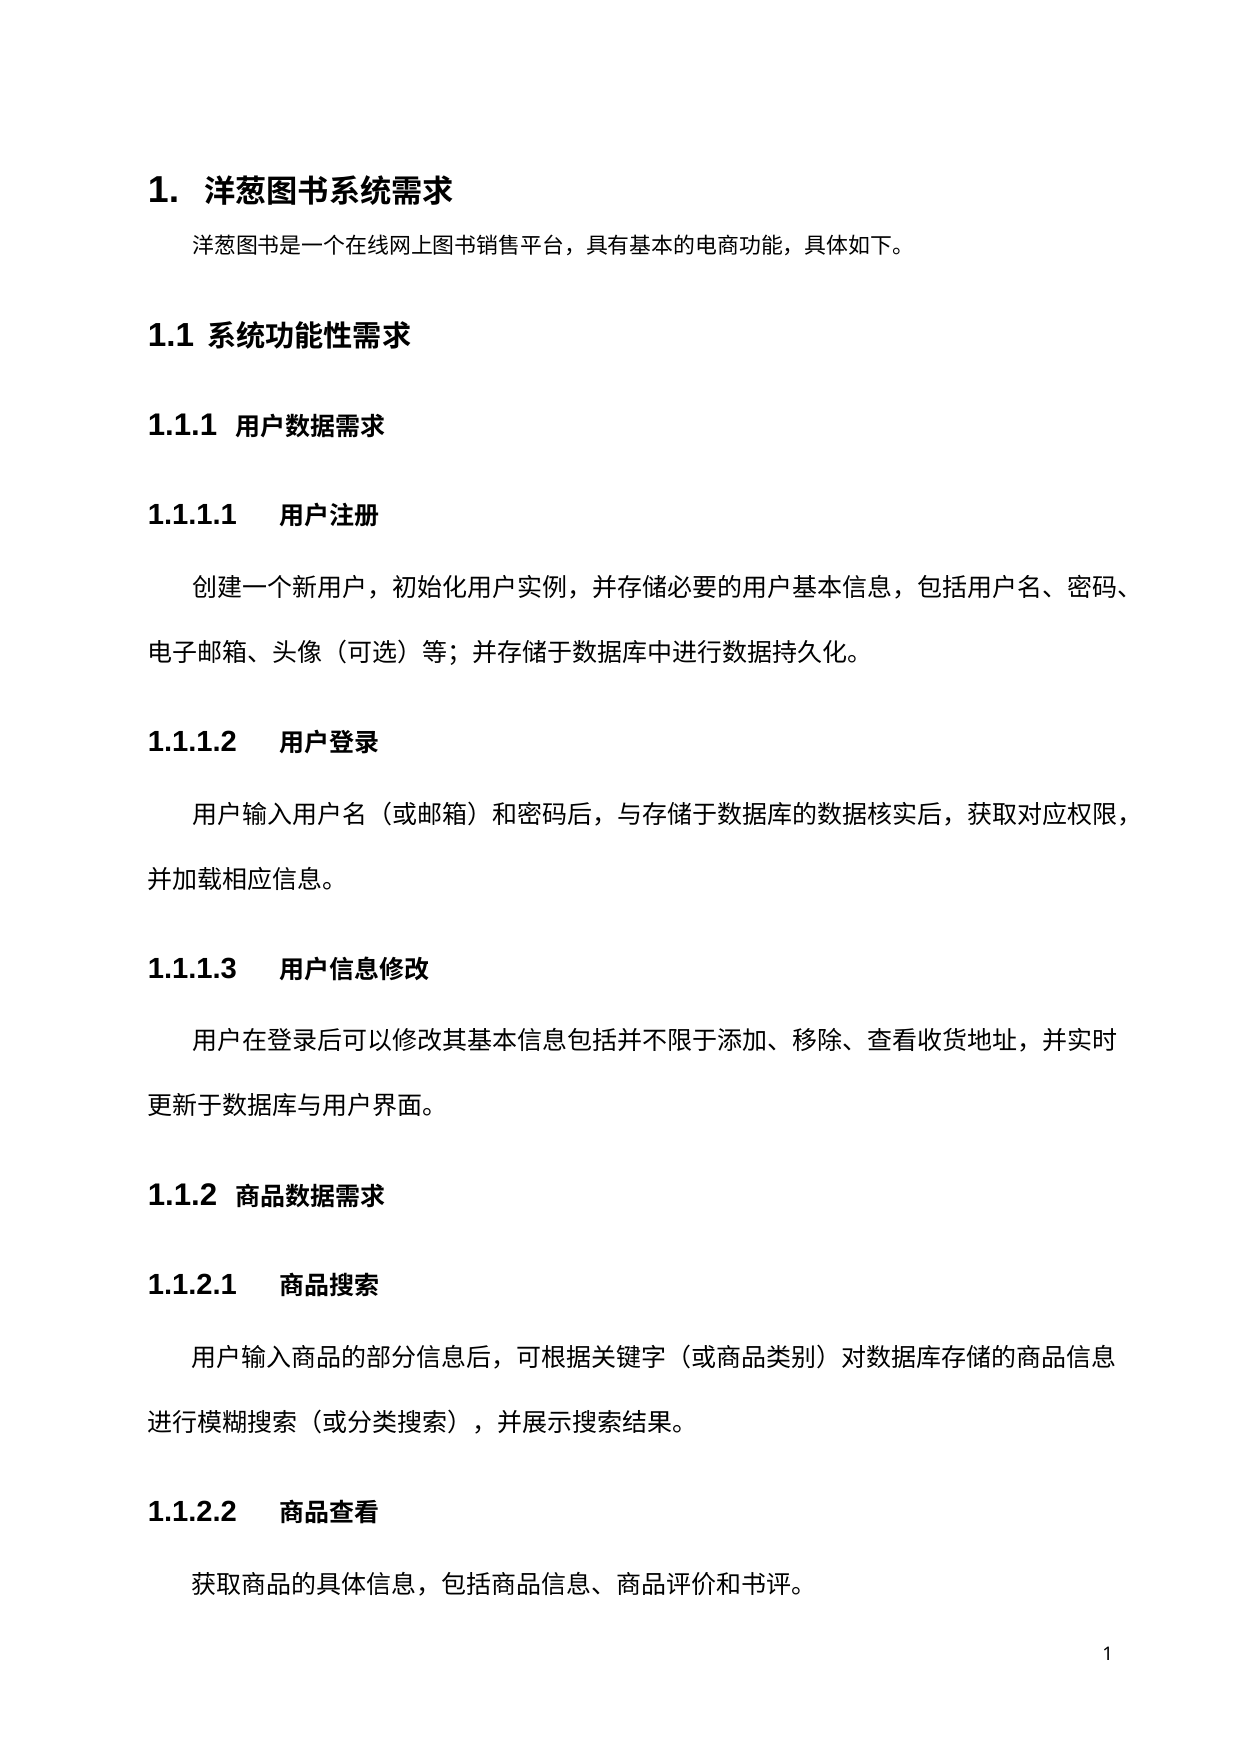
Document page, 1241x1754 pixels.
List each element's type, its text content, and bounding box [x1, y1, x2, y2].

subtitle 洋葱图书系统需求 [148, 156, 1122, 221]
text 创建一个新用户，初始化用户实例，并存储必要的用户基本信息，包括用户名、密码、电子邮箱、头像（可选）等；并存储于数据库中进行数据持久化。 [148, 553, 1122, 683]
subtitle 商品查看 [148, 1478, 1122, 1543]
text 洋葱图书是一个在线网上图书销售平台，具有基本的电商功能，具体如下。 [148, 228, 1122, 261]
text 获取商品的具体信息，包括商品信息、商品评价和书评。 [148, 1550, 1122, 1615]
text 用户输入用户名（或邮箱）和密码后，与存储于数据库的数据核实后，获取对应权限，并加载相应信息。 [148, 780, 1122, 910]
text 用户在登录后可以修改其基本信息包括并不限于添加、移除、查看收货地址，并实时更新于数据库与用户界面。 [148, 1006, 1122, 1136]
text 用户输入商品的部分信息后，可根据关键字（或商品类别）对数据库存储的商品信息进行模糊搜索（或分类搜索），并展示搜索结果。 [148, 1323, 1122, 1453]
subtitle 商品数据需求 [148, 1161, 1122, 1226]
subtitle 用户数据需求 [148, 391, 1122, 456]
subtitle 商品搜索 [148, 1251, 1122, 1316]
subtitle 用户注册 [148, 481, 1122, 546]
subtitle 用户登录 [148, 708, 1122, 773]
subtitle 系统功能性需求 [148, 301, 1122, 366]
subtitle 用户信息修改 [148, 935, 1122, 1000]
